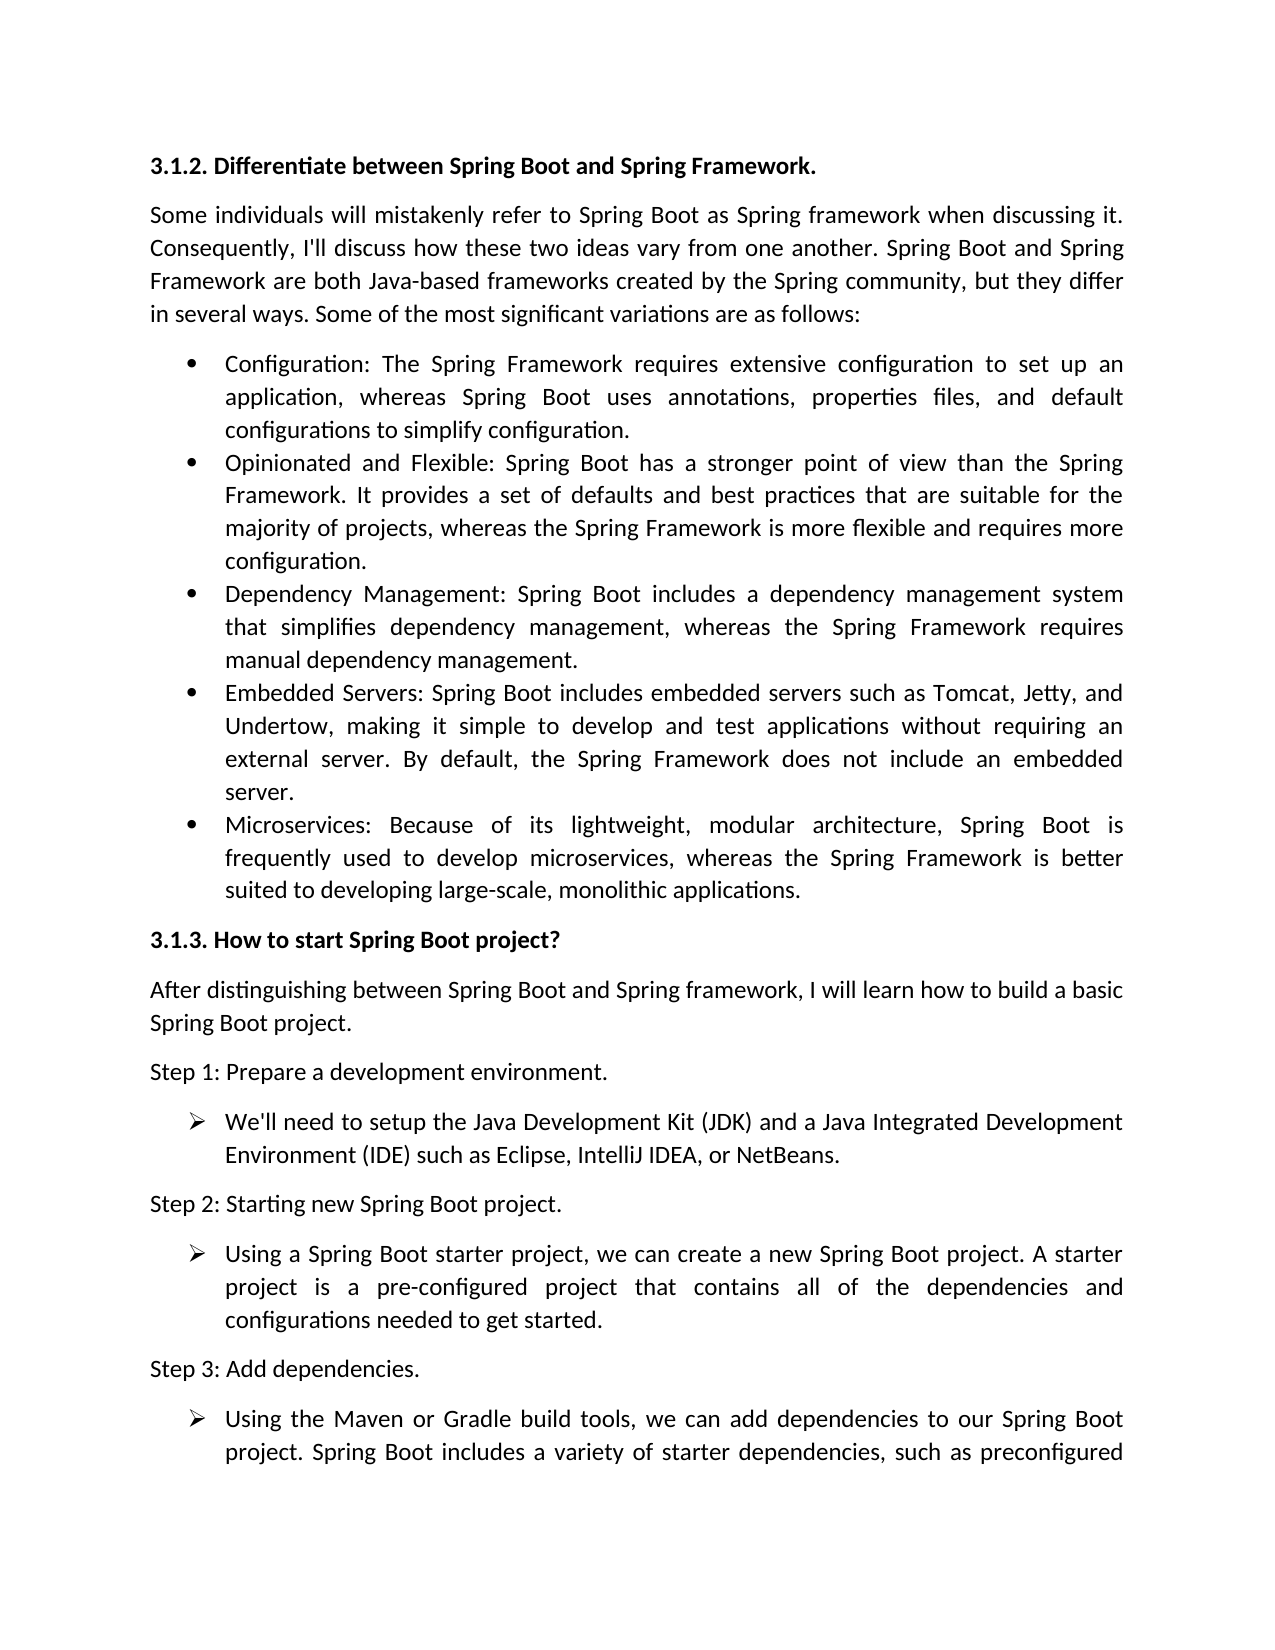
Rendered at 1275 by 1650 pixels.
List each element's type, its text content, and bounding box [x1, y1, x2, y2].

text Step 2: Starting new Spring Boot project. [150, 1188, 1125, 1219]
list Using a Spring Boot starter project, we can create a new Spring Boot project. A starter project is a pre-configured project that contains all of the dependencies and configurations needed to get started. [187, 1238, 1125, 1334]
text Step 3: Add dependencies. [150, 1353, 1125, 1384]
text 3.1.3. How to start Spring Boot project? [150, 924, 1125, 955]
text Step 1: Prepare a development environment. [150, 1056, 1125, 1087]
list We'll need to setup the Java Development Kit (JDK) and a Java Integrated Development Environment (IDE) such as Eclipse, IntelliJ IDEA, or NetBeans. [187, 1106, 1125, 1169]
list Opinionated and Flexible: Spring Boot has a stronger point of view than the Spring Framework. It provides a set of defaults and best practices that are suitable for the majority of projects, whereas the Spring Framework is more flexible and requires more configuration. [187, 447, 1125, 576]
list Dependency Management: Spring Boot includes a dependency management system that simplifies dependency management, whereas the Spring Framework requires manual dependency management. [187, 578, 1125, 675]
list Microservices: Because of its lightweight, modular architecture, Spring Boot is frequently used to develop microservices, whereas the Spring Framework is better suited to developing large-scale, monolithic applications. [187, 809, 1125, 905]
list Embedded Servers: Spring Boot includes embedded servers such as Tomcat, Jetty, and Undertow, making it simple to develop and test applications without requiring an external server. By default, the Spring Framework does not include an embedded server. [187, 677, 1125, 806]
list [187, 1403, 1125, 1466]
text After distinguishing between Spring Boot and Spring framework, I will learn how to build a basic Spring Boot project. [150, 974, 1125, 1037]
text Some individuals will mistakenly refer to Spring Boot as Spring framework when discussing it. Consequently, I'll discuss how these two ideas vary from one another. Spring Boot and Spring Framework are both Java-based frameworks created by the Spring community, but they differ in several ways. Some of the most significant variations are as follows: [150, 199, 1125, 329]
text 3.1.2. Differentiate between Spring Boot and Spring Framework. [150, 150, 1125, 181]
list Configuration: The Spring Framework requires extensive configuration to set up an application, whereas Spring Boot uses annotations, properties files, and default configurations to simplify configuration. [187, 348, 1125, 444]
